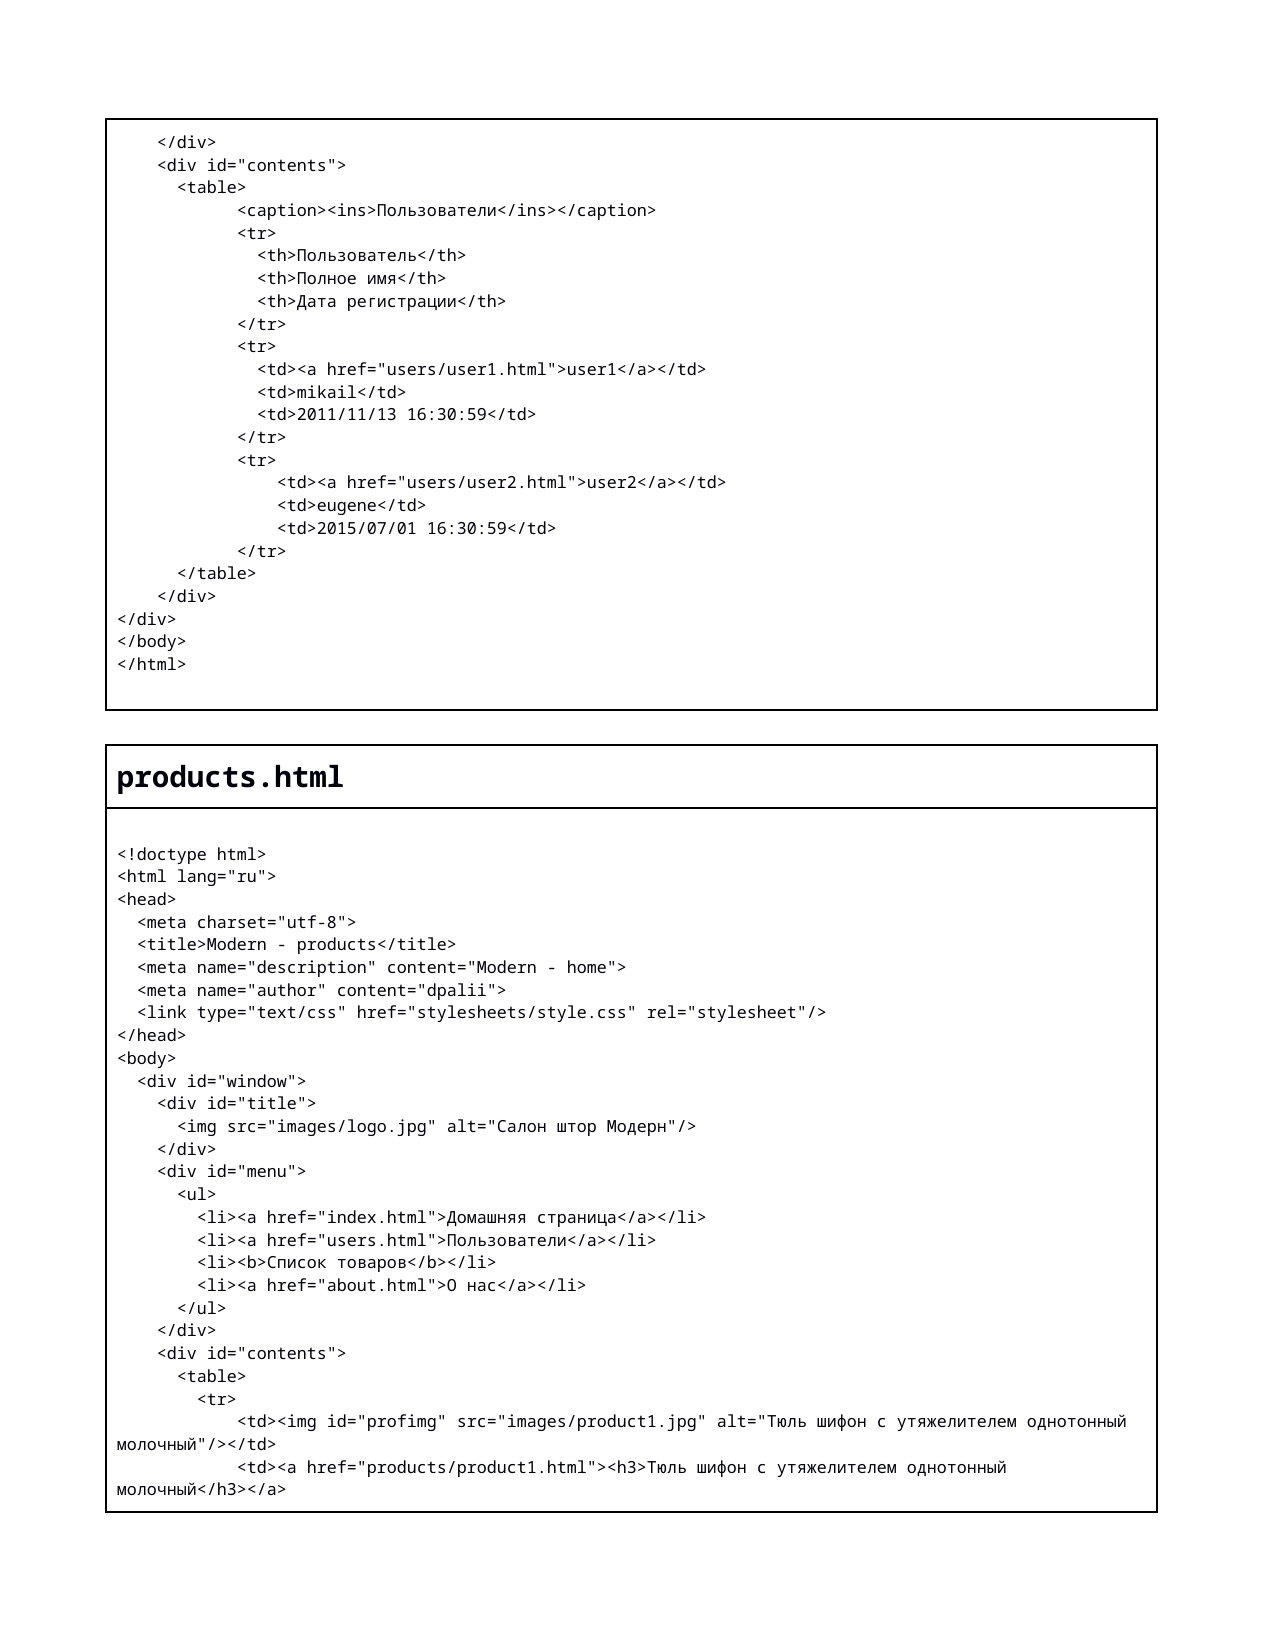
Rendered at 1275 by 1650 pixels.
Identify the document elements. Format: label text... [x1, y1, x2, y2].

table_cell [107, 120, 1156, 709]
table_header products.html [107, 746, 1156, 807]
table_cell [107, 809, 1156, 1511]
